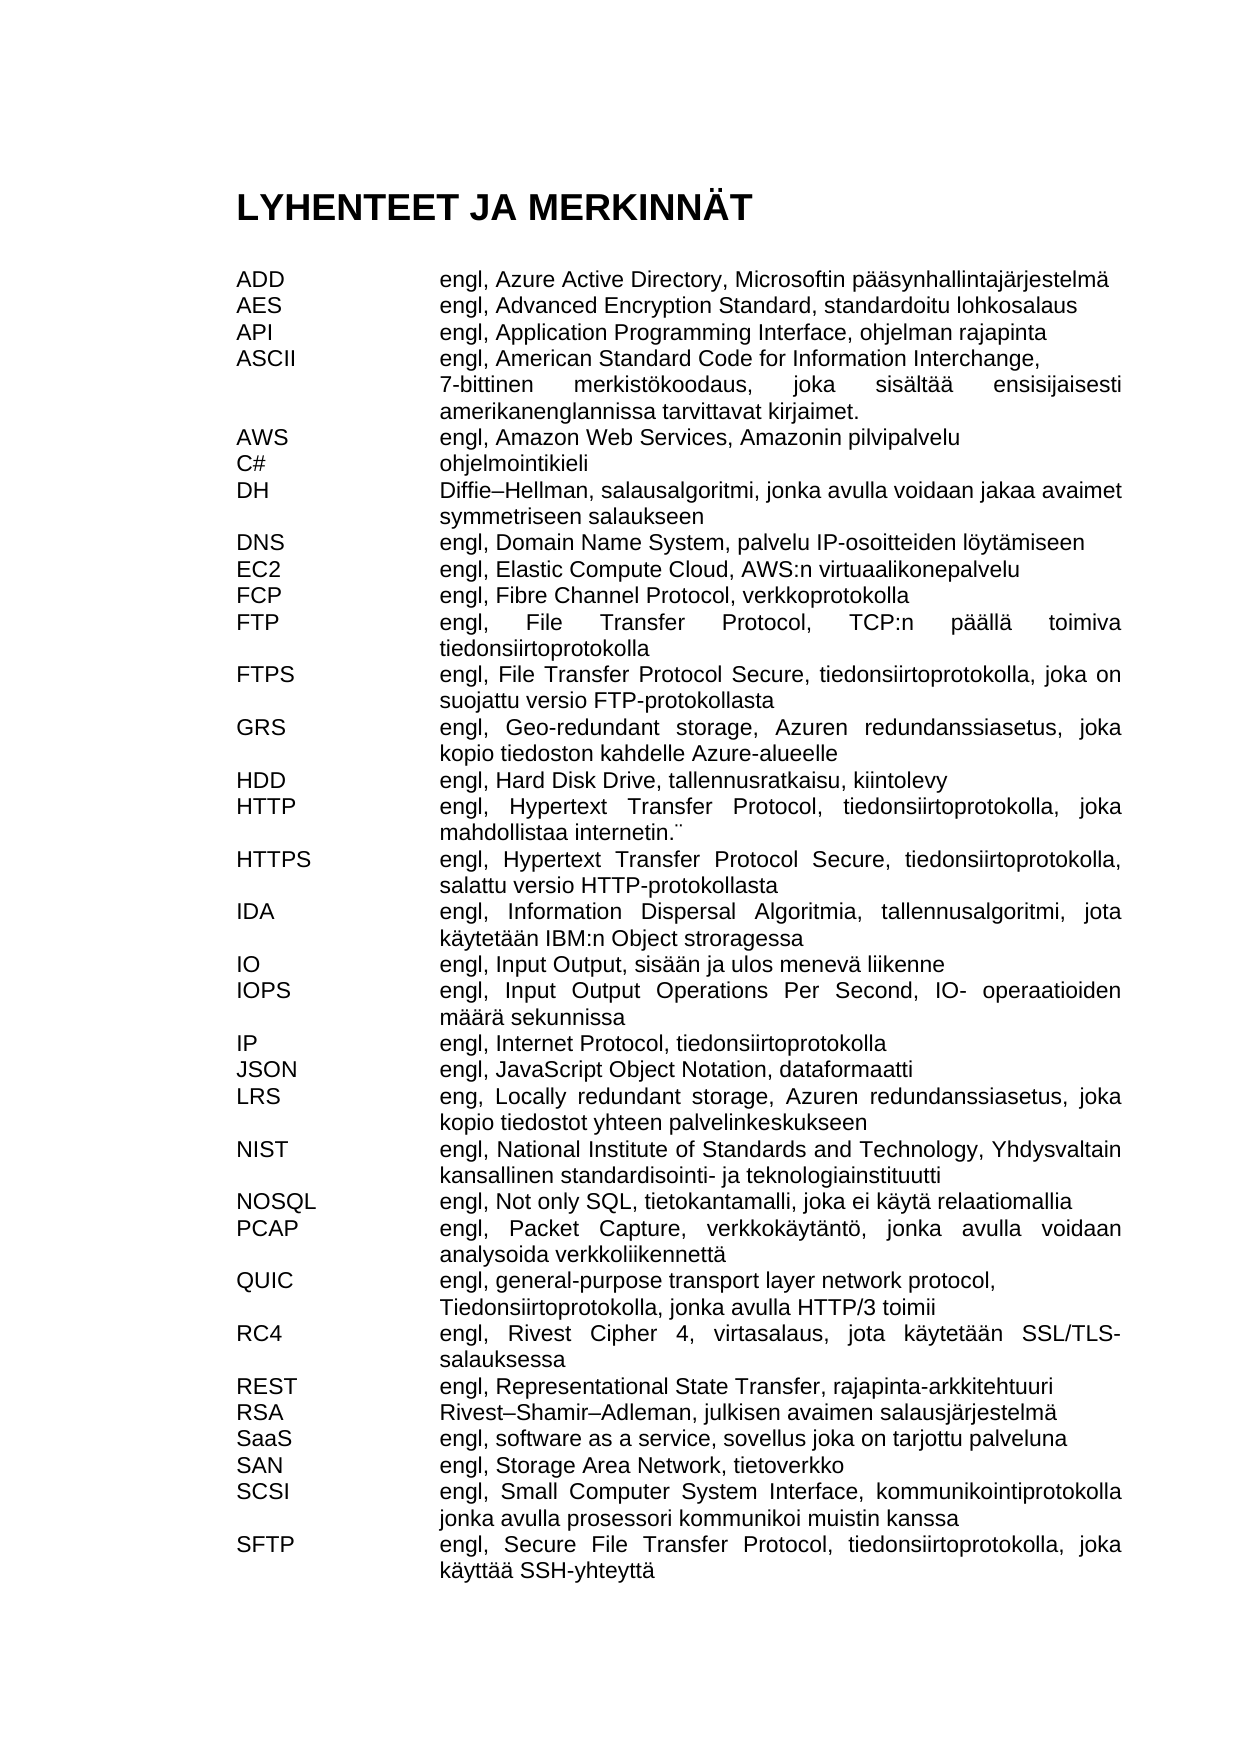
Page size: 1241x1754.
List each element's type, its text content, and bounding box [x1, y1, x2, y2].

subtitle LYHENTEET JA MERKINNÄT [236, 185, 1122, 228]
text NIST engl, National Institute of Standards and Technology, Yhdysvaltain kansallinen standardisointi- ja teknologiainstituutti [236, 1136, 1122, 1188]
text Tiedonsiirtoprotokolla, jonka avulla HTTP/3 toimii [236, 1294, 1122, 1320]
text EC2 engl, Elastic Compute Cloud, AWS:n virtuaalikonepalvelu [236, 556, 1122, 582]
text IP engl, Internet Protocol, tiedonsiirtoprotokolla [236, 1030, 1122, 1056]
text FTP engl, File Transfer Protocol, TCP:n päällä toimiva tiedonsiirtoprotokolla [236, 608, 1122, 661]
text SAN engl, Storage Area Network, tietoverkko [236, 1452, 1122, 1478]
text HTTP engl, Hypertext Transfer Protocol, tiedonsiirtoprotokolla, joka mahdollistaa internetin.¨ [236, 793, 1122, 846]
text REST engl, Representational State Transfer, rajapinta-arkkitehtuuri [236, 1373, 1122, 1399]
text SCSI engl, Small Computer System Interface, kommunikointiprotokolla jonka avulla prosessori kommunikoi muistin kanssa [236, 1478, 1122, 1531]
text GRS engl, Geo-redundant storage, Azuren redundanssiasetus, joka kopio tiedoston kahdelle Azure-alueelle [236, 714, 1122, 767]
text IDA engl, Information Dispersal Algoritmia, tallennusalgoritmi, jota käytetään IBM:n Object stroragessa [236, 898, 1122, 951]
text C# ohjelmointikieli [236, 450, 1122, 477]
text SaaS engl, software as a service, sovellus joka on tarjottu palveluna [236, 1425, 1122, 1452]
text JSON engl, JavaScript Object Notation, dataformaatti [236, 1056, 1122, 1083]
text HDD engl, Hard Disk Drive, tallennusratkaisu, kiintolevy [236, 767, 1122, 793]
text FTPS engl, File Transfer Protocol Secure, tiedonsiirtoprotokolla, joka on suojattu versio FTP-protokollasta [236, 661, 1122, 714]
text IO engl, Input Output, sisään ja ulos menevä liikenne [236, 951, 1122, 977]
text AWS engl, Amazon Web Services, Amazonin pilvipalvelu [236, 424, 1122, 450]
text QUIC engl, general-purpose transport layer network protocol, [236, 1267, 1122, 1294]
text AES engl, Advanced Encryption Standard, standardoitu lohkosalaus [236, 292, 1122, 318]
text IOPS engl, Input Output Operations Per Second, IO- operaatioiden määrä sekunnissa [236, 977, 1122, 1030]
text PCAP engl, Packet Capture, verkkokäytäntö, jonka avulla voidaan analysoida verkkoliikennettä [236, 1214, 1122, 1267]
text ADD engl, Azure Active Directory, Microsoftin pääsynhallintajärjestelmä [236, 266, 1122, 292]
text NOSQL engl, Not only SQL, tietokantamalli, joka ei käytä relaatiomallia [236, 1188, 1122, 1214]
text ASCII engl, American Standard Code for Information Interchange, [236, 345, 1122, 371]
text API engl, Application Programming Interface, ohjelman rajapinta [236, 318, 1122, 345]
text FCP engl, Fibre Channel Protocol, verkkoprotokolla [236, 582, 1122, 608]
text LRS eng, Locally redundant storage, Azuren redundanssiasetus, joka kopio tiedostot yhteen palvelinkeskukseen [236, 1083, 1122, 1136]
text 7-bittinen merkistökoodaus, joka sisältää ensisijaisesti amerikanenglannissa tarvittavat kirjaimet. [236, 371, 1122, 424]
text DNS engl, Domain Name System, palvelu IP-osoitteiden löytämiseen [236, 529, 1122, 556]
text RSA Rivest–Shamir–Adleman, julkisen avaimen salausjärjestelmä [236, 1399, 1122, 1425]
text RC4 engl, Rivest Cipher 4, virtasalaus, jota käytetään SSL/TLS-salauksessa [236, 1320, 1122, 1373]
text DH Diffie–Hellman, salausalgoritmi, jonka avulla voidaan jakaa avaimet symmetriseen salaukseen [236, 477, 1122, 529]
text SFTP engl, Secure File Transfer Protocol, tiedonsiirtoprotokolla, joka käyttää SSH-yhteyttä [236, 1531, 1122, 1583]
text HTTPS engl, Hypertext Transfer Protocol Secure, tiedonsiirtoprotokolla, salattu versio HTTP-protokollasta [236, 846, 1122, 898]
